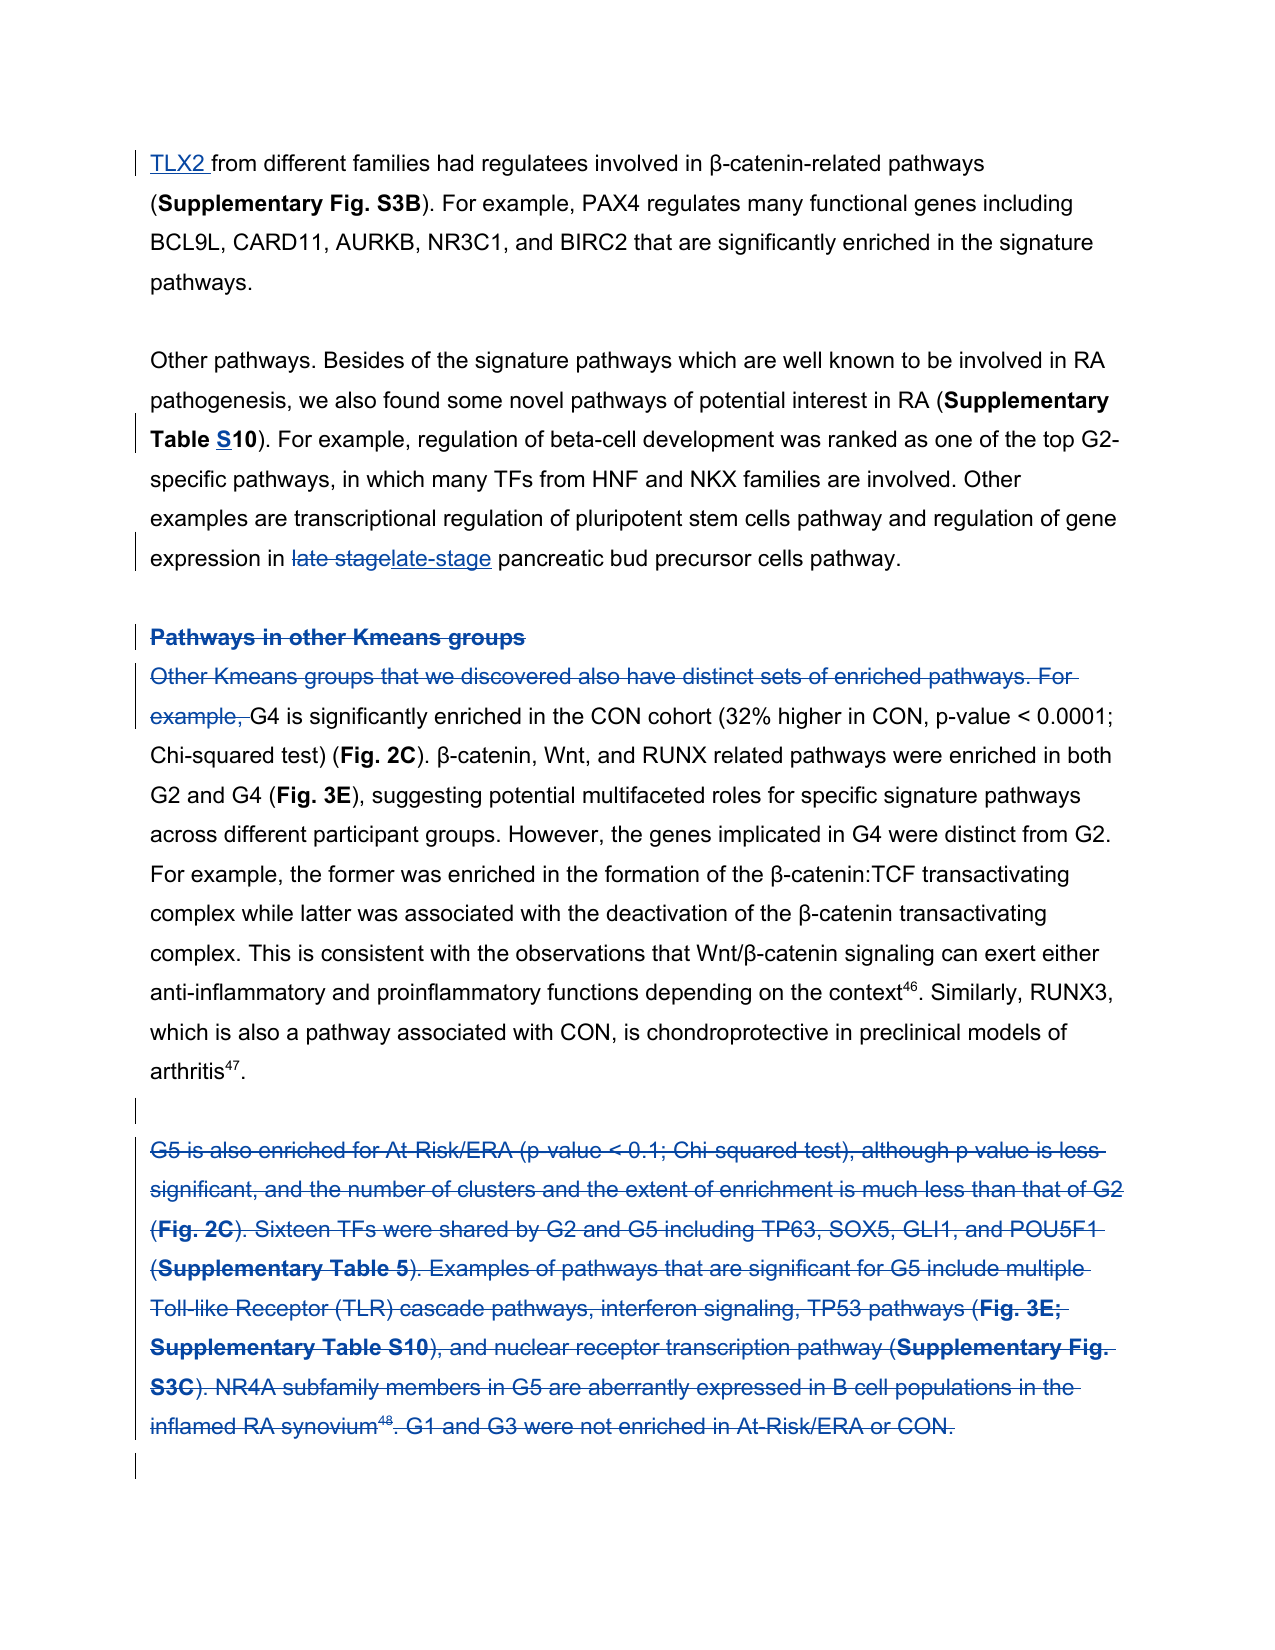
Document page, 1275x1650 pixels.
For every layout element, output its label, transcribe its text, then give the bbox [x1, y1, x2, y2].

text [150, 150, 1125, 295]
text G4 is significantly enriched in the CON cohort (32% higher in CON, p-value < 0.0001; Chi-squared test) (Fig. 2C). β-catenin, Wnt, and RUNX related pathways were enriched in both G2 and G4 (Fig. 3E), suggesting potential multifaceted roles for specific signature pathways across different participant groups. However, the genes implicated in G4 were distinct from G2. For example, the former was enriched in the formation of the β-catenin:TCF transactivating complex while latter was associated with the deactivation of the β-catenin transactivating complex. This is consistent with the observations that Wnt/β-catenin signaling can exert either anti-inflammatory and proinflammatory functions depending on the context46. Similarly, RUNX3, which is also a pathway associated with CON, is chondroprotective in preclinical models of arthritis47. [150, 663, 1125, 1084]
text Other pathways. Besides of the signature pathways which are well known to be involved in RA pathogenesis, we also found some novel pathways of potential interest in RA (Supplementary Table 10). For example, regulation of beta-cell development was ranked as one of the top G2-specific pathways, in which many TFs from HNF and NKX families are involved. Other examples are transcriptional regulation of pluripotent stem cells pathway and regulation of gene expression in pancreatic bud precursor cells pathway. [150, 347, 1125, 571]
